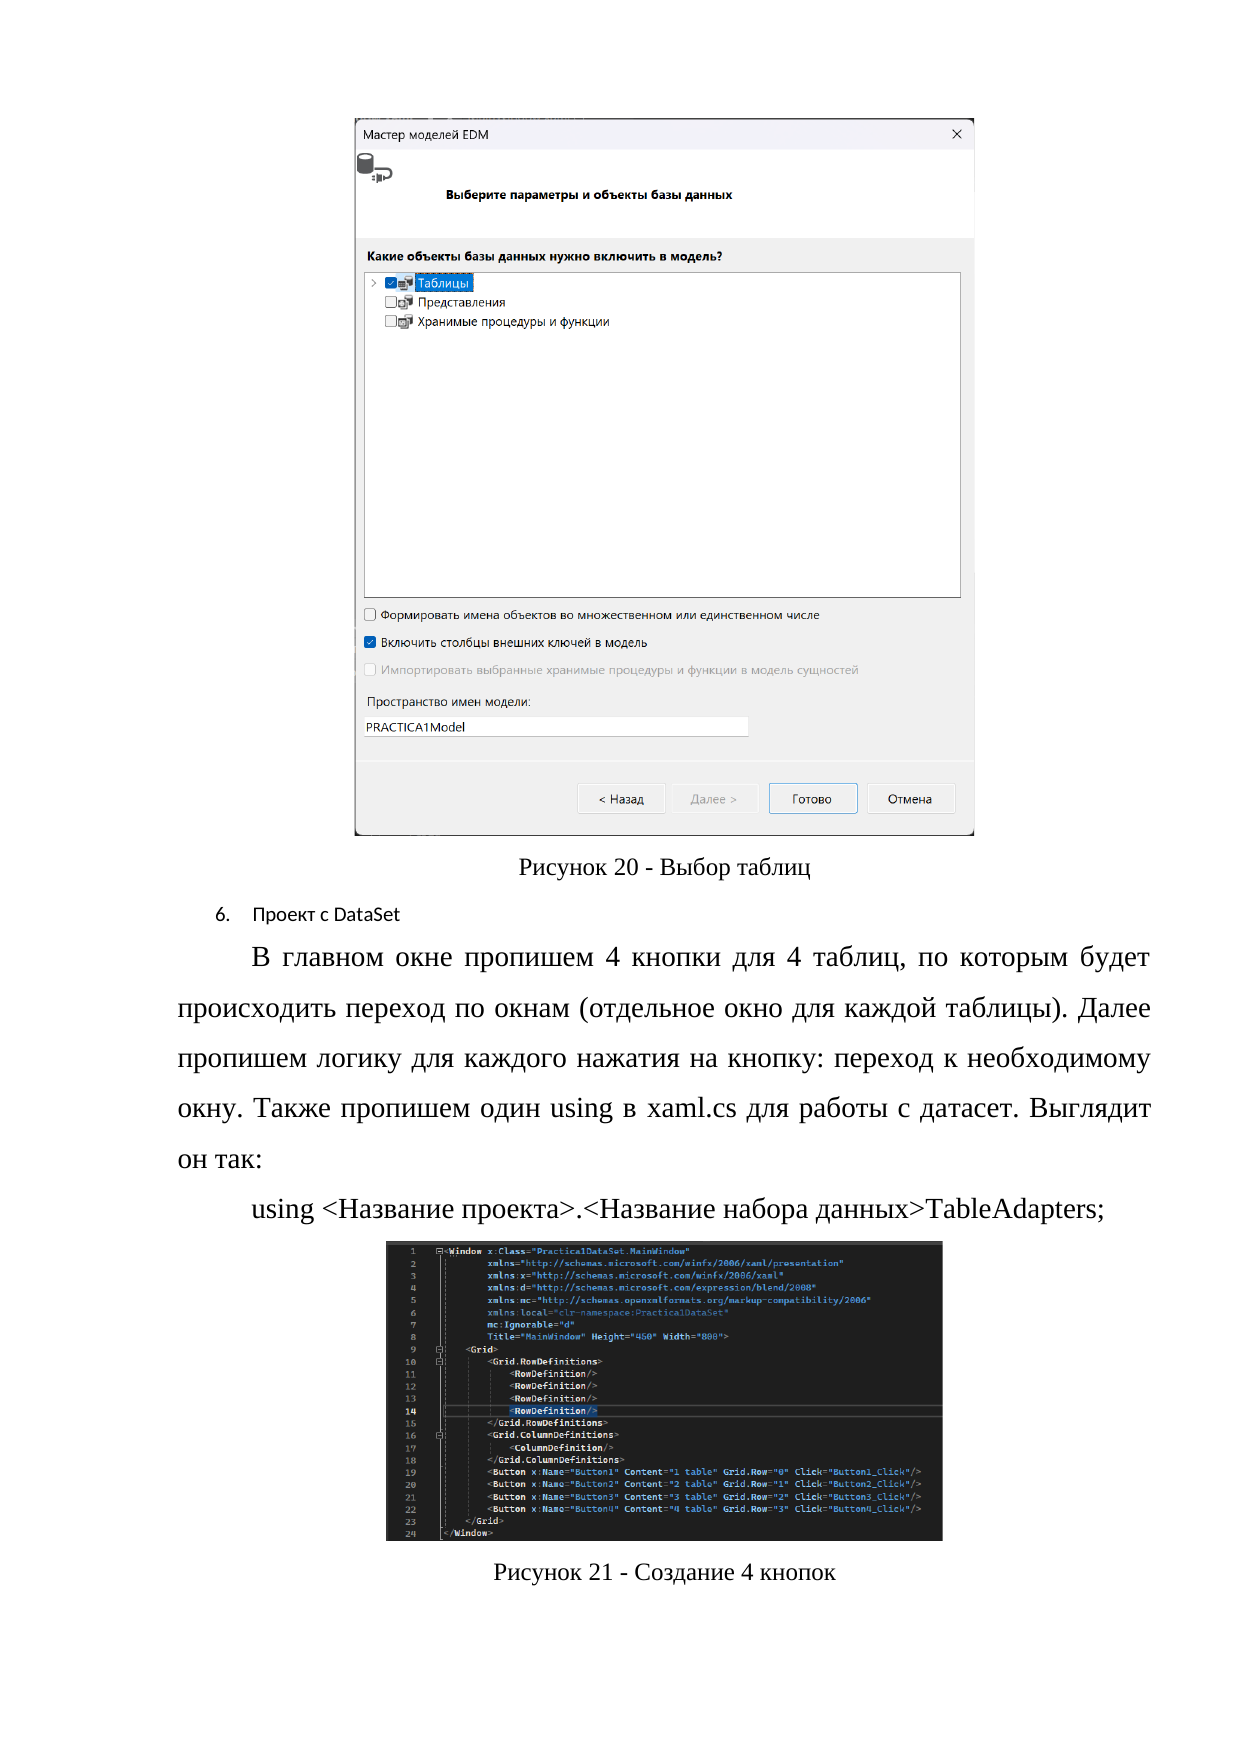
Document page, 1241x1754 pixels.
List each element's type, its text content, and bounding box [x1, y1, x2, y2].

text using <Название проекта>.<Название набора данных>TableAdapters; [177, 1191, 1152, 1225]
picture [386, 1241, 943, 1541]
text В главном окне пропишем 4 кнопки для 4 таблиц, по которым будет происходить переход по окнам (отдельное окно для каждой таблицы). Далее пропишем логику для каждого нажатия на кнопку: переход к необходимому окну. Также пропишем один using в xaml.cs для работы с датасет. Выглядит он так: [177, 939, 1152, 1174]
picture [354, 118, 975, 836]
text Рисунок 21 - Создание 4 кнопок [177, 1557, 1152, 1586]
text Рисунок 20 - Выбор таблиц [177, 852, 1152, 881]
list Проект с DataSet [215, 901, 1152, 927]
